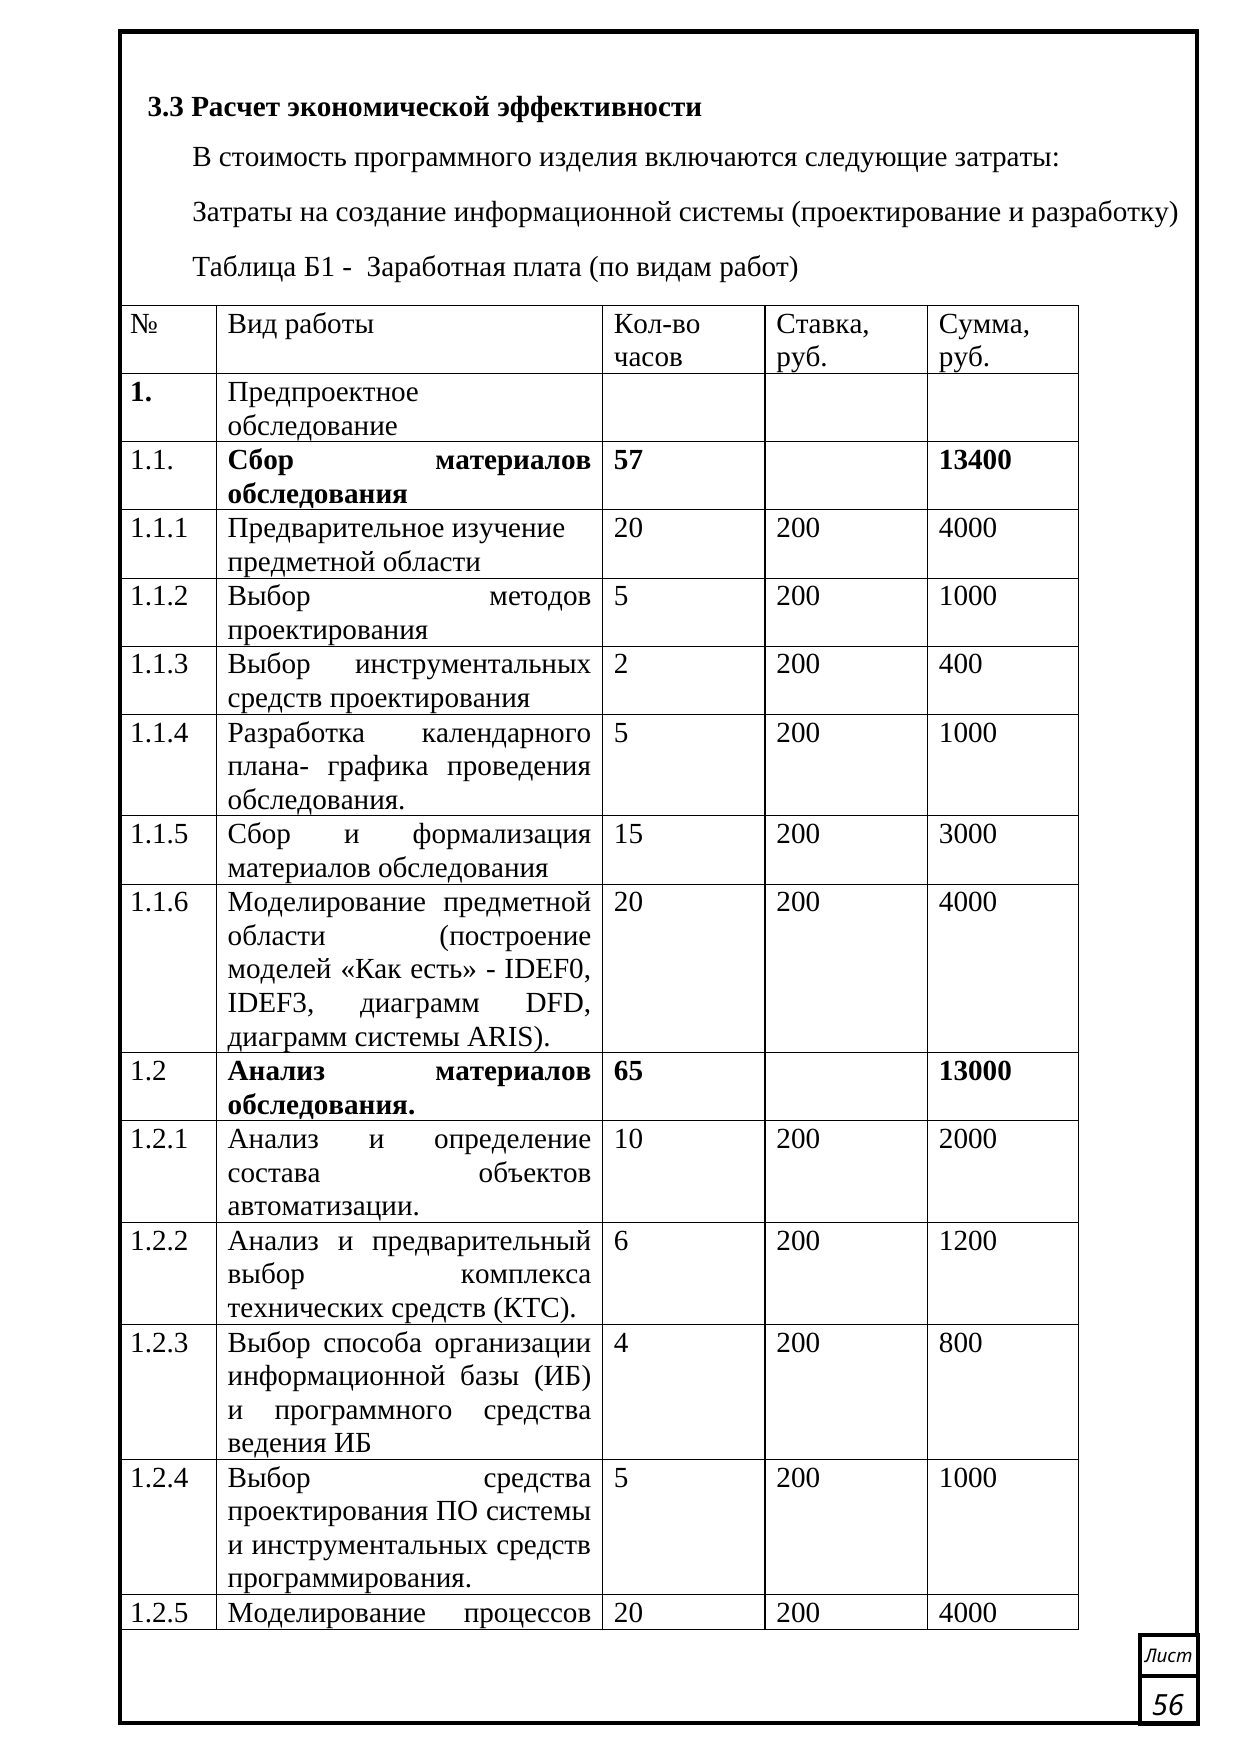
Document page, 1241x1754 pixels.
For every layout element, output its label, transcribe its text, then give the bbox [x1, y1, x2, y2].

table_cell 3000 [928, 816, 1078, 883]
table_cell 4000 [928, 885, 1078, 1052]
table_header Вид работы [217, 306, 602, 373]
table_cell 1.1.6 [119, 885, 216, 1052]
table_cell 20 [603, 1595, 764, 1629]
table_cell 200 [766, 816, 927, 883]
table_cell 4000 [928, 1595, 1078, 1629]
table_cell 6 [603, 1223, 764, 1324]
table_cell [766, 374, 927, 441]
table_cell 1200 [928, 1223, 1078, 1324]
table_cell Моделирование предметной области (построение моделей «Как есть» - IDEF0, IDEF3, диаграмм DFD, диаграмм системы ARIS). [217, 885, 602, 1052]
table_cell 200 [766, 715, 927, 815]
table_cell 4 [603, 1325, 764, 1459]
table_cell 200 [766, 1460, 927, 1594]
table_cell 200 [766, 510, 927, 577]
table_cell 200 [766, 647, 927, 714]
table_cell 1.2.4 [119, 1460, 216, 1594]
table_cell Выбор инструментальных средств проектирования [217, 647, 602, 714]
table_cell 20 [603, 510, 764, 577]
table_header № [119, 306, 216, 373]
table_cell 400 [928, 647, 1078, 714]
table_cell Сбор и формализация материалов обследования [217, 816, 602, 883]
table_cell 1.1.1 [119, 510, 216, 577]
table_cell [217, 1595, 602, 1629]
table_cell 1. [119, 374, 216, 441]
table_cell Предварительное изучение предметной области [217, 510, 602, 577]
table_cell 1.2 [119, 1053, 216, 1120]
text Затраты на создание информационной системы (проектирование и разработку) [118, 194, 1196, 228]
table_cell 13400 [928, 442, 1078, 509]
table_cell 1.1.5 [119, 816, 216, 883]
table_cell Предпроектное обследование [217, 374, 602, 441]
table_cell 5 [603, 1460, 764, 1594]
table_cell 1000 [928, 579, 1078, 646]
table_cell 200 [766, 1325, 927, 1459]
table_cell 1.1.4 [119, 715, 216, 815]
table_cell [766, 1053, 927, 1120]
table_cell 200 [766, 885, 927, 1052]
table_cell 200 [766, 1595, 927, 1629]
table_cell 1.1.2 [119, 579, 216, 646]
table_cell 57 [603, 442, 764, 509]
table_cell Выбор средства проектирования ПО системы и инструментальных средств программирования. [217, 1460, 602, 1594]
table_cell 1.2.2 [119, 1223, 216, 1324]
table_cell [766, 442, 927, 509]
table_header Кол-во часов [603, 306, 764, 373]
table_cell 200 [766, 579, 927, 646]
table_cell 2000 [928, 1121, 1078, 1222]
table_cell 10 [603, 1121, 764, 1222]
text В стоимость программного изделия включаются следующие затраты: [118, 139, 1196, 172]
table_cell 20 [603, 885, 764, 1052]
table_cell Сбор материалов обследования [217, 442, 602, 509]
table_cell 5 [603, 579, 764, 646]
table_header Сумма, руб. [928, 306, 1078, 373]
table_cell 15 [603, 816, 764, 883]
table_cell Анализ и определение состава объектов автоматизации. [217, 1121, 602, 1222]
table_cell Выбор способа организации информационной базы (ИБ) и программного средства ведения ИБ [217, 1325, 602, 1459]
table_cell 13000 [928, 1053, 1078, 1120]
table_cell Анализ и предварительный выбор комплекса технических средств (КТС). [217, 1223, 602, 1324]
table_cell Выбор методов проектирования [217, 579, 602, 646]
table_cell 200 [766, 1121, 927, 1222]
text Таблица Б1 - Заработная плата (по видам работ) [118, 249, 1196, 283]
table_cell 1.2.5 [119, 1595, 216, 1629]
table_cell 200 [766, 1223, 927, 1324]
table_cell 800 [928, 1325, 1078, 1459]
table_cell [928, 374, 1078, 441]
table_cell 1.1. [119, 442, 216, 509]
table_cell 4000 [928, 510, 1078, 577]
table_cell 1.1.3 [119, 647, 216, 714]
table_cell 1.2.1 [119, 1121, 216, 1222]
table_cell 5 [603, 715, 764, 815]
table_cell Разработка календарного плана- графика проведения обследования. [217, 715, 602, 815]
table_cell 2 [603, 647, 764, 714]
text 3.3 Расчет экономической эффективности [118, 89, 1196, 122]
table_cell 1.2.3 [119, 1325, 216, 1459]
table_cell [603, 374, 764, 441]
table_cell 65 [603, 1053, 764, 1120]
table_cell 1000 [928, 1460, 1078, 1594]
table_cell 1000 [928, 715, 1078, 815]
table_header Ставка, руб. [766, 306, 927, 373]
table_cell Анализ материалов обследования. [217, 1053, 602, 1120]
